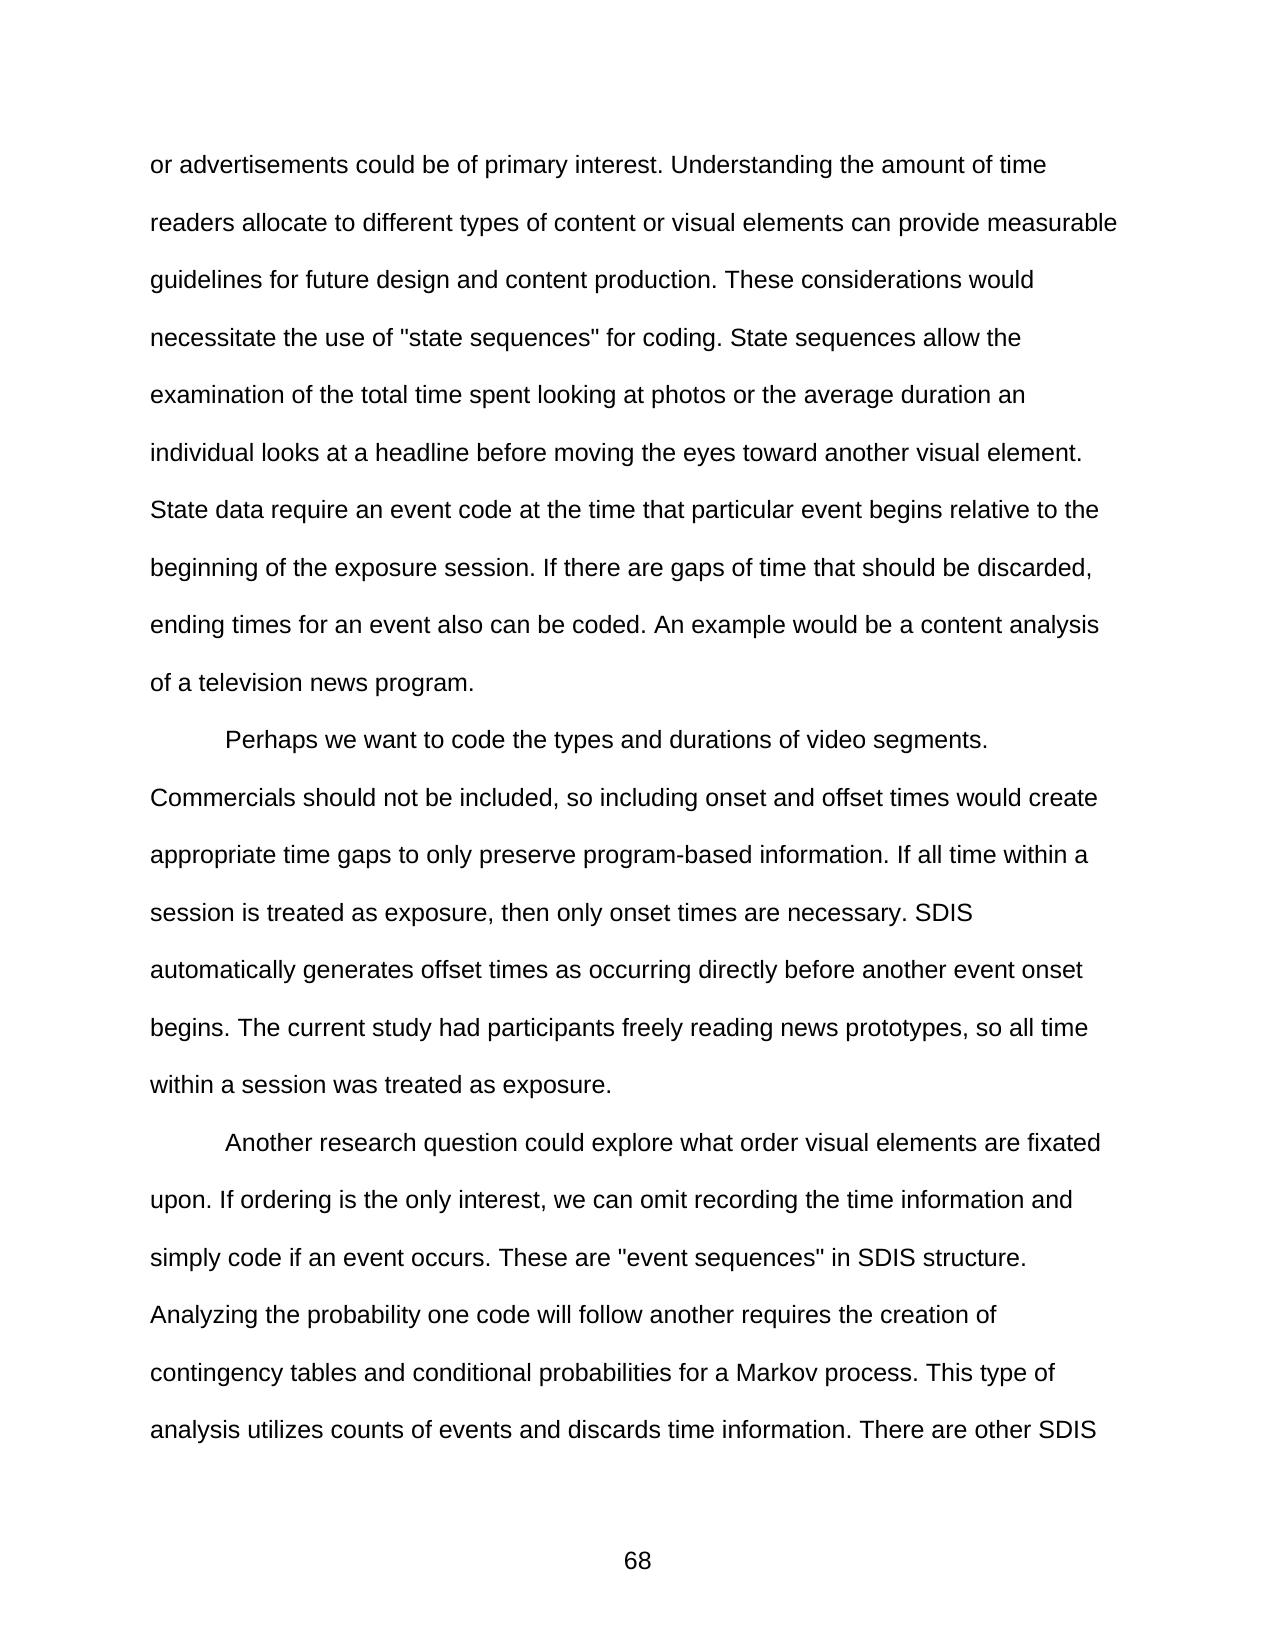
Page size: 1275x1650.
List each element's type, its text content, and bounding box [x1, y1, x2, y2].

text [150, 1127, 1125, 1444]
text Perhaps we want to code the types and durations of video segments. Commercials should not be included, so including onset and offset times would create appropriate time gaps to only preserve program-based information. If all time within a session is treated as exposure, then only onset times are necessary. SDIS automatically generates offset times as occurring directly before another event onset begins. The current study had participants freely reading news prototypes, so all time within a session was treated as exposure. [150, 725, 1125, 1099]
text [150, 150, 1125, 696]
